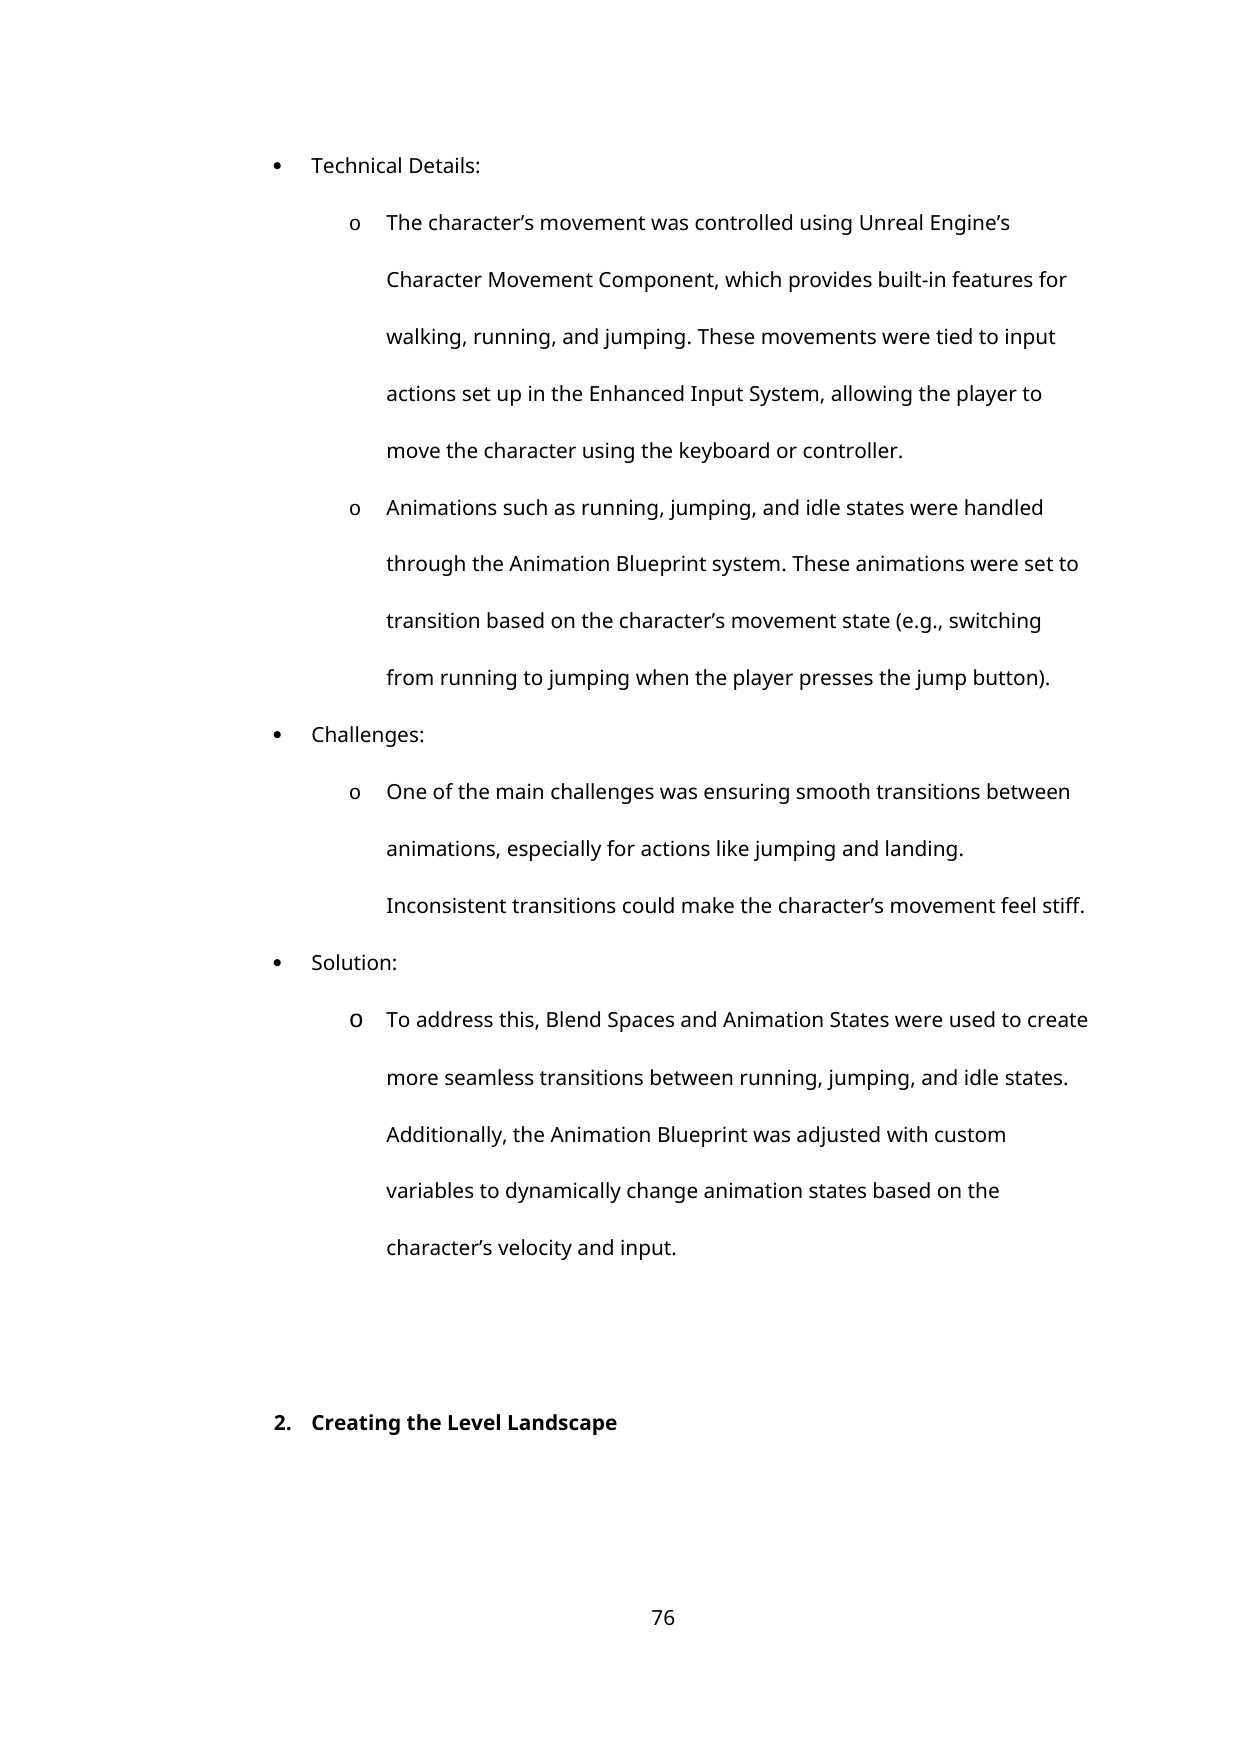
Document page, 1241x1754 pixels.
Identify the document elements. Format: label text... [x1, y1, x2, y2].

list Solution: [274, 948, 1090, 976]
list Challenges: [274, 720, 1090, 749]
list To address this, Blend Spaces and Animation States were used to create more seamless transitions between running, jumping, and idle states. Additionally, the Animation Blueprint was adjusted with custom variables to dynamically change animation states based on the character’s velocity and input. [349, 1005, 1090, 1262]
list Animations such as running, jumping, and idle states were handled through the Animation Blueprint system. These animations were set to transition based on the character’s movement state (e.g., switching from running to jumping when the player presses the jump button). [349, 493, 1090, 692]
list Creating the Level Landscape [274, 1408, 1090, 1437]
list The character’s movement was controlled using Unreal Engine’s Character Movement Component, which provides built-in features for walking, running, and jumping. These movements were tied to input actions set up in the Enhanced Input System, allowing the player to move the character using the keyboard or controller. [349, 208, 1090, 464]
list One of the main challenges was ensuring smooth transitions between animations, especially for actions like jumping and landing. Inconsistent transitions could make the character’s movement feel stiff. [349, 777, 1090, 919]
list Technical Details: [274, 151, 1090, 180]
